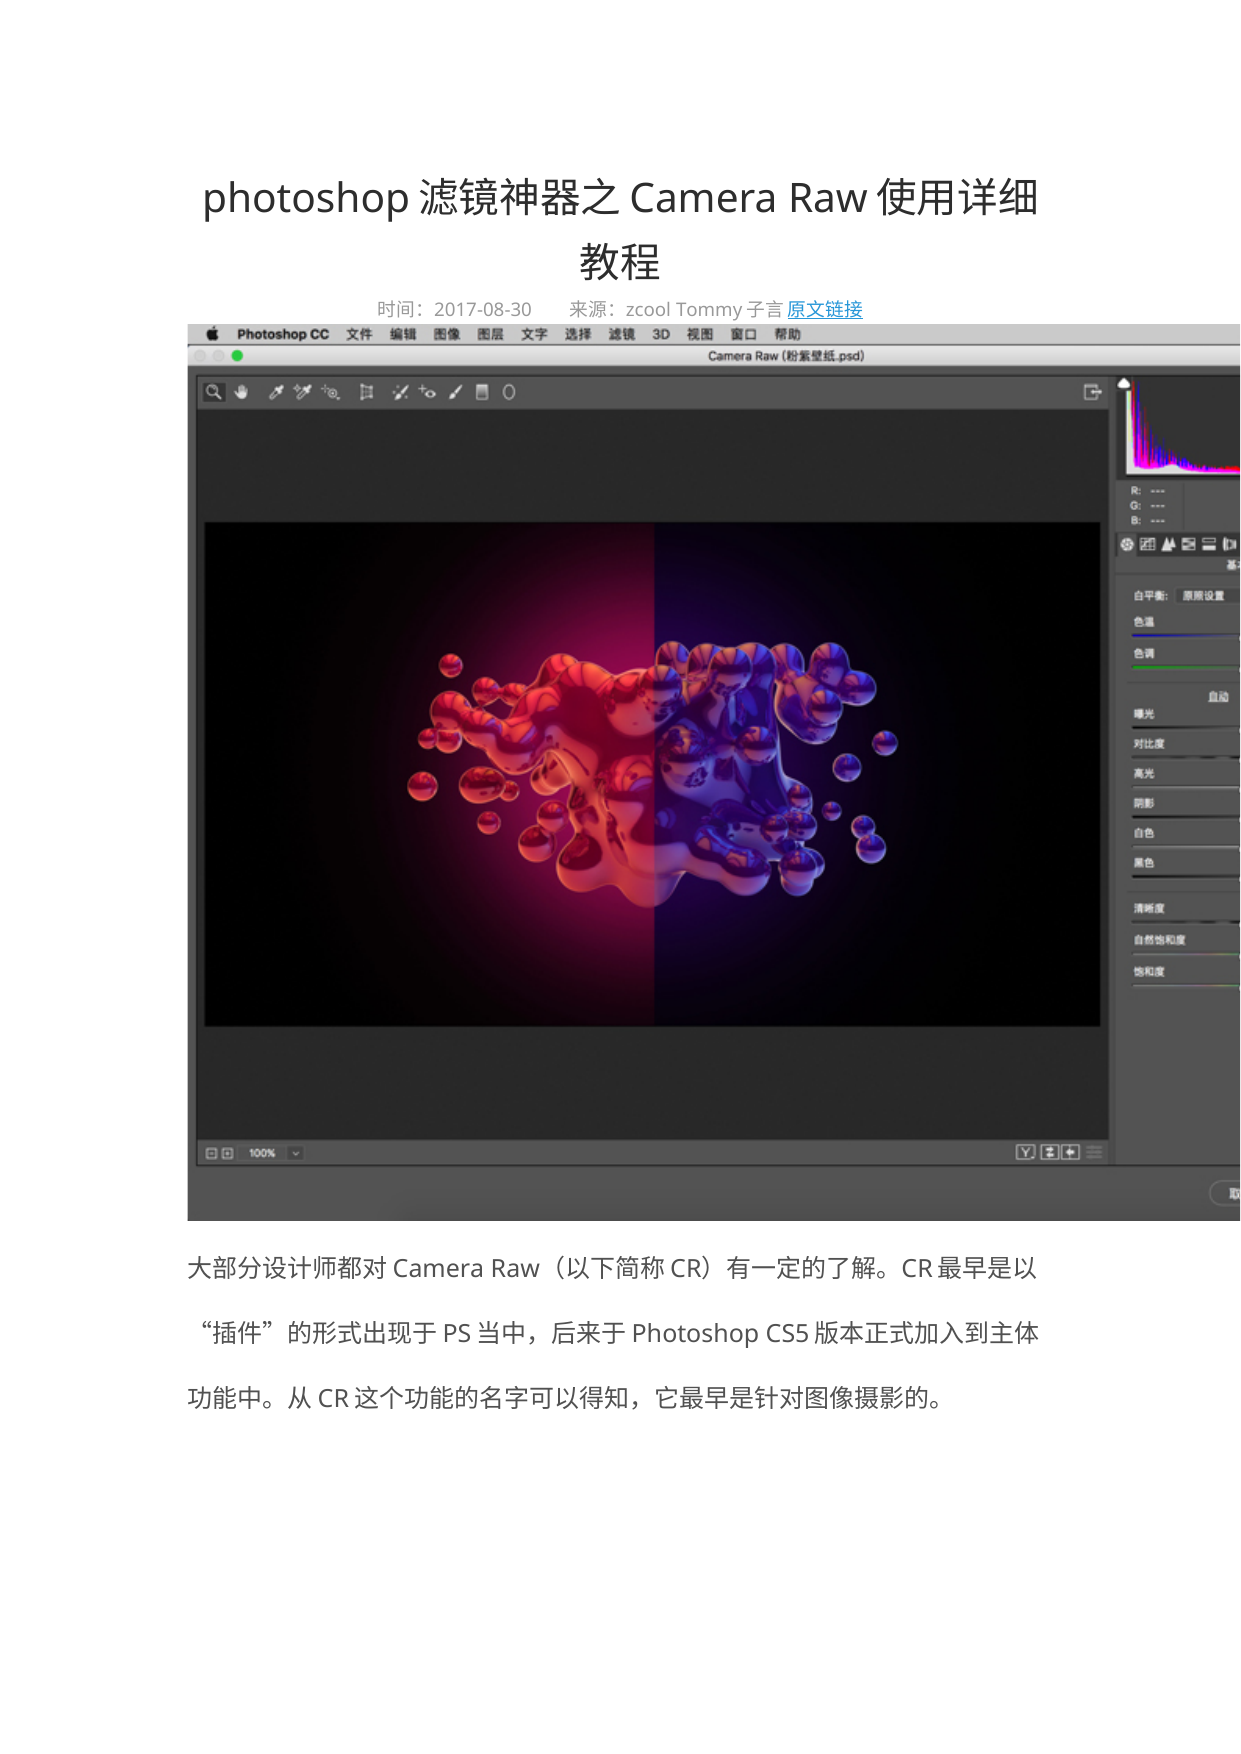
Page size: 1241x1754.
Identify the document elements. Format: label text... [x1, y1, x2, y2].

text 大部分设计师都对Camera Raw（以下简称CR）有一定的了解。CR最早是以“插件”的形式出现于PS当中，后来于Photoshop CS5版本正式加入到主体功能中。从CR这个功能的名字可以得知，它最早是针对图像摄影的。 [187, 1234, 1053, 1429]
text 时间：2017-08-30 来源：zcool Tommy子言 原文链接 [187, 292, 1053, 324]
picture [187, 324, 1241, 1221]
text photoshop滤镜神器之Camera Raw使用详细教程 [187, 162, 1053, 292]
